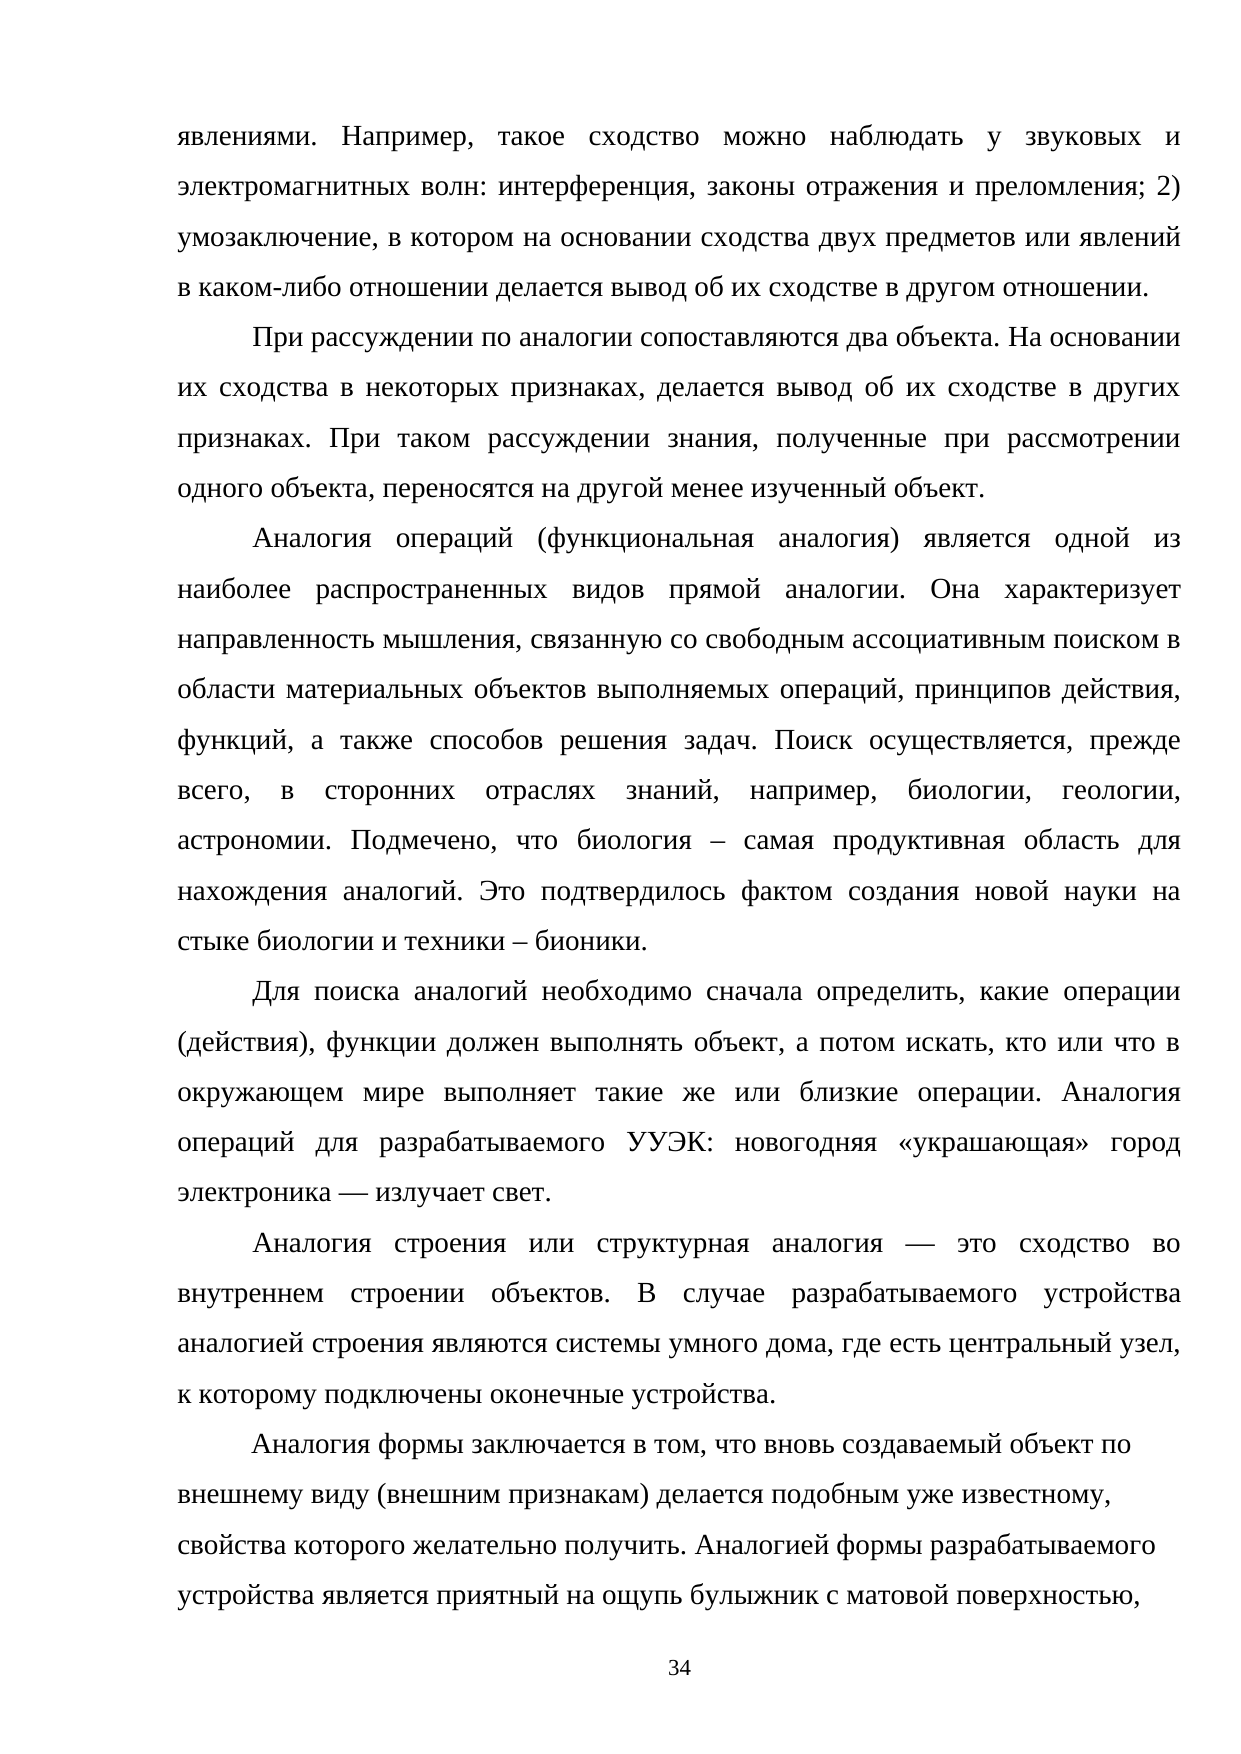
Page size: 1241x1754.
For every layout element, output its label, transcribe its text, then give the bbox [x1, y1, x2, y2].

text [177, 118, 1182, 302]
text Для поиска аналогий необходимо сначала определить, какие операции (действия), функции должен выполнять объект, а потом искать, кто или что в окружающем мире выполняет такие же или близкие операции. Аналогия операций для разрабатываемого УУЭК: новогодняя «украшающая» город электроника — излучает свет. [177, 973, 1182, 1208]
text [177, 1426, 1182, 1611]
text Аналогия строения или структурная аналогия — это сходство во внутреннем строении объектов. В случае разрабатываемого устройства аналогией строения являются системы умного дома, где есть центральный узел, к которому подключены оконечные устройства. [177, 1225, 1182, 1409]
text При рассуждении по аналогии сопоставляются два объекта. На основании их сходства в некоторых признаках, делается вывод об их сходстве в других признаках. При таком рассуждении знания, полученные при рассмотрении одного объекта, переносятся на другой менее изученный объект. [177, 319, 1182, 504]
text Аналогия операций (функциональная аналогия) является одной из наиболее распространенных видов прямой аналогии. Она характеризует направленность мышления, связанную со свободным ассоциативным поиском в области материальных объектов выполняемых операций, принципов действия, функций, а также способов решения задач. Поиск осуществляется, прежде всего, в сторонних отраслях знаний, например, биологии, геологии, астрономии. Подмечено, что биология – самая продуктивная область для нахождения аналогий. Это подтвердилось фактом создания новой науки на стыке биологии и техники – бионики. [177, 521, 1182, 957]
